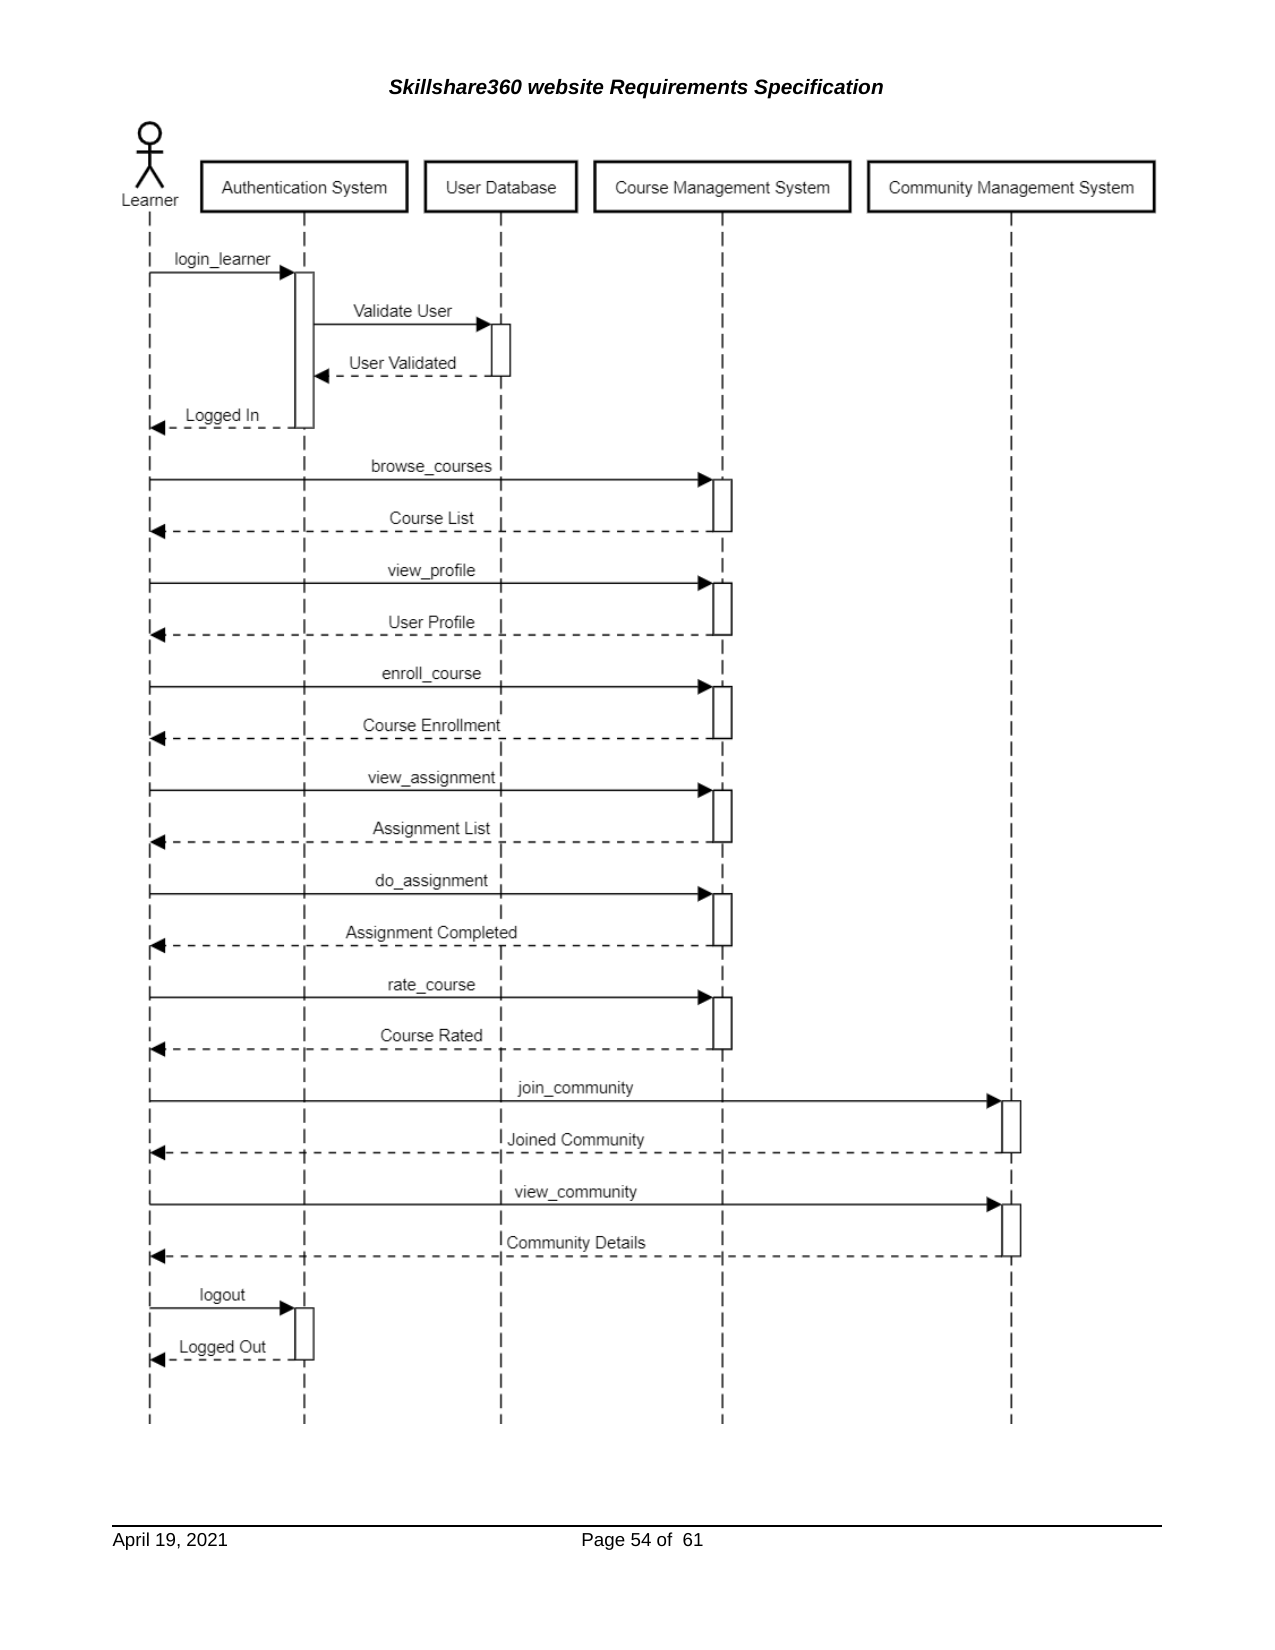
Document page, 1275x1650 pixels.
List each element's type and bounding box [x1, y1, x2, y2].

picture [112, 112, 1163, 1424]
